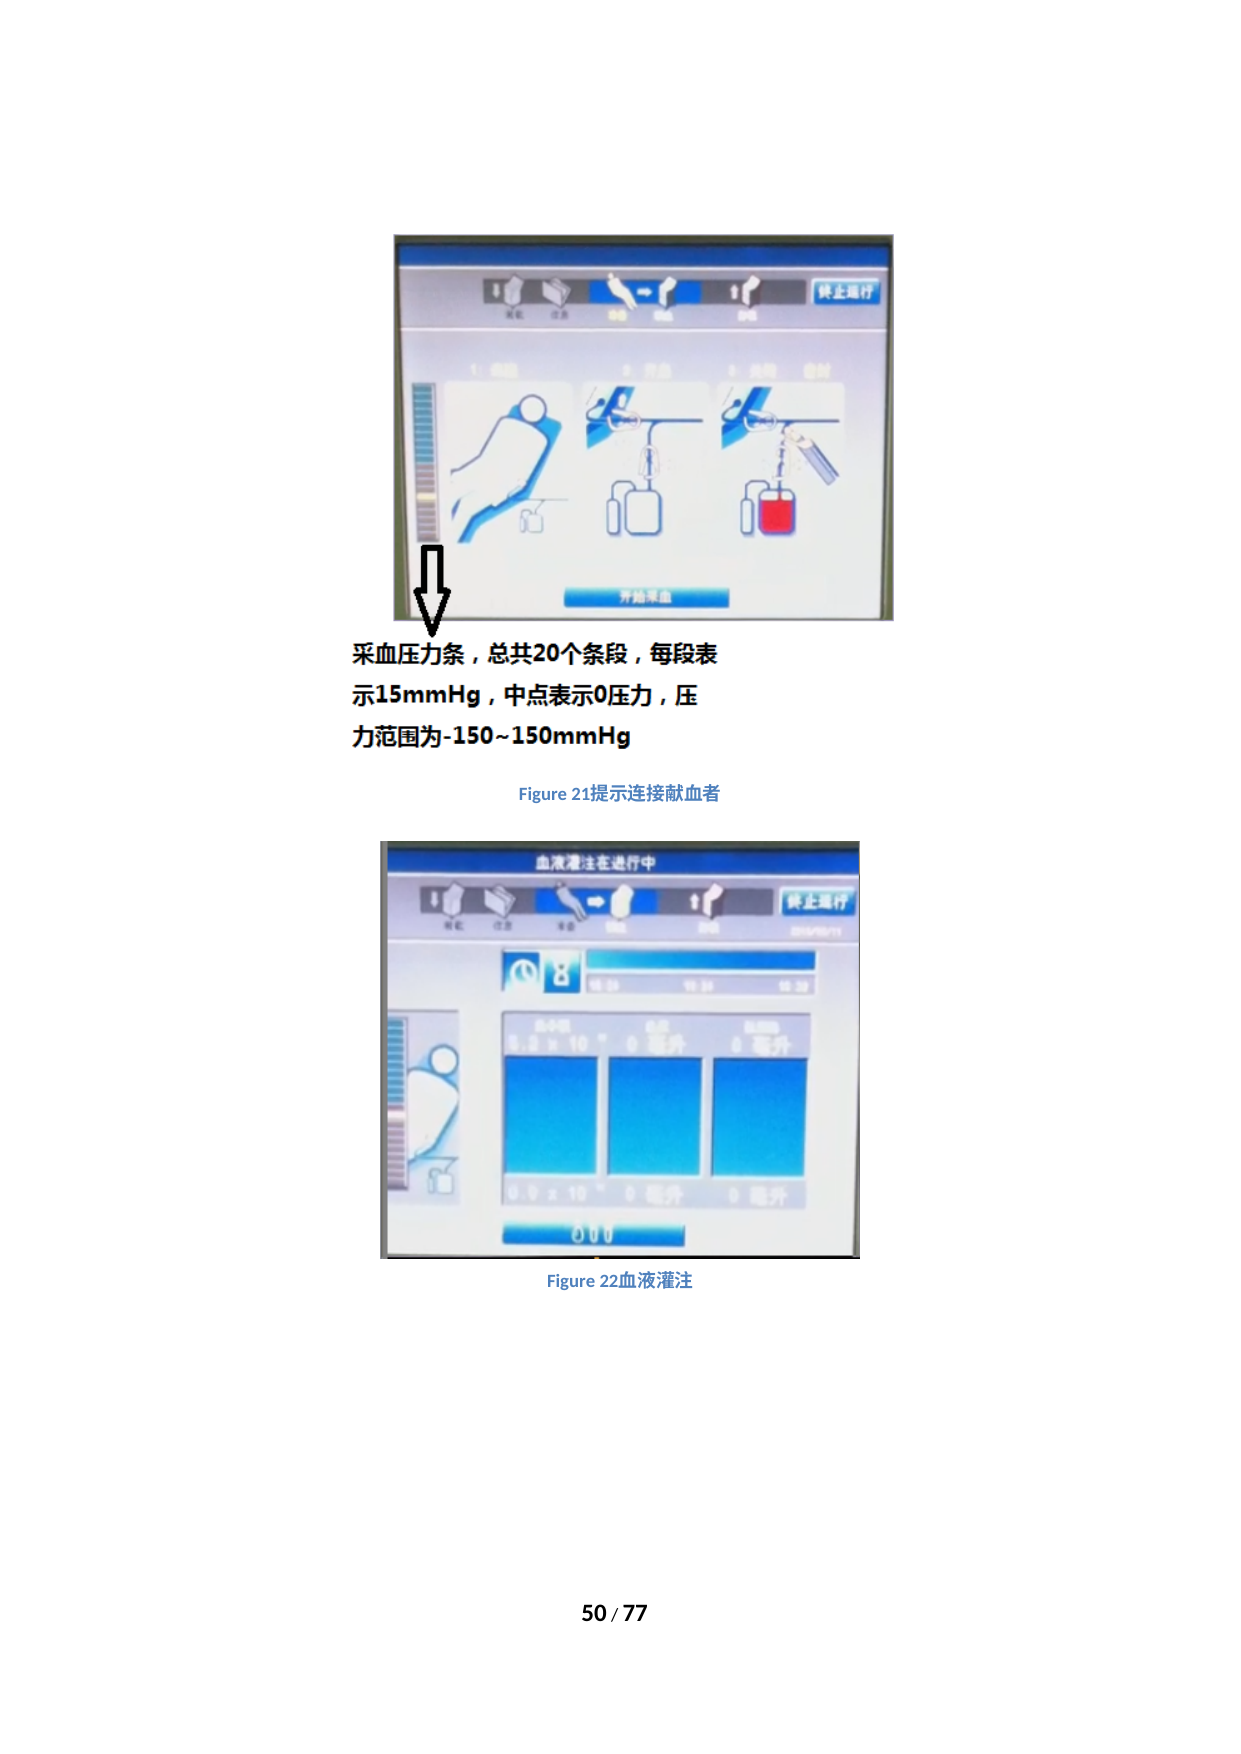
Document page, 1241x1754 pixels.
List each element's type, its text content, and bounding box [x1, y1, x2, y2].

text Figure 22血液灌注 [187, 1263, 1053, 1296]
text Figure 21提示连接献血者 [187, 776, 1053, 808]
picture [380, 841, 860, 1259]
picture [331, 223, 909, 759]
